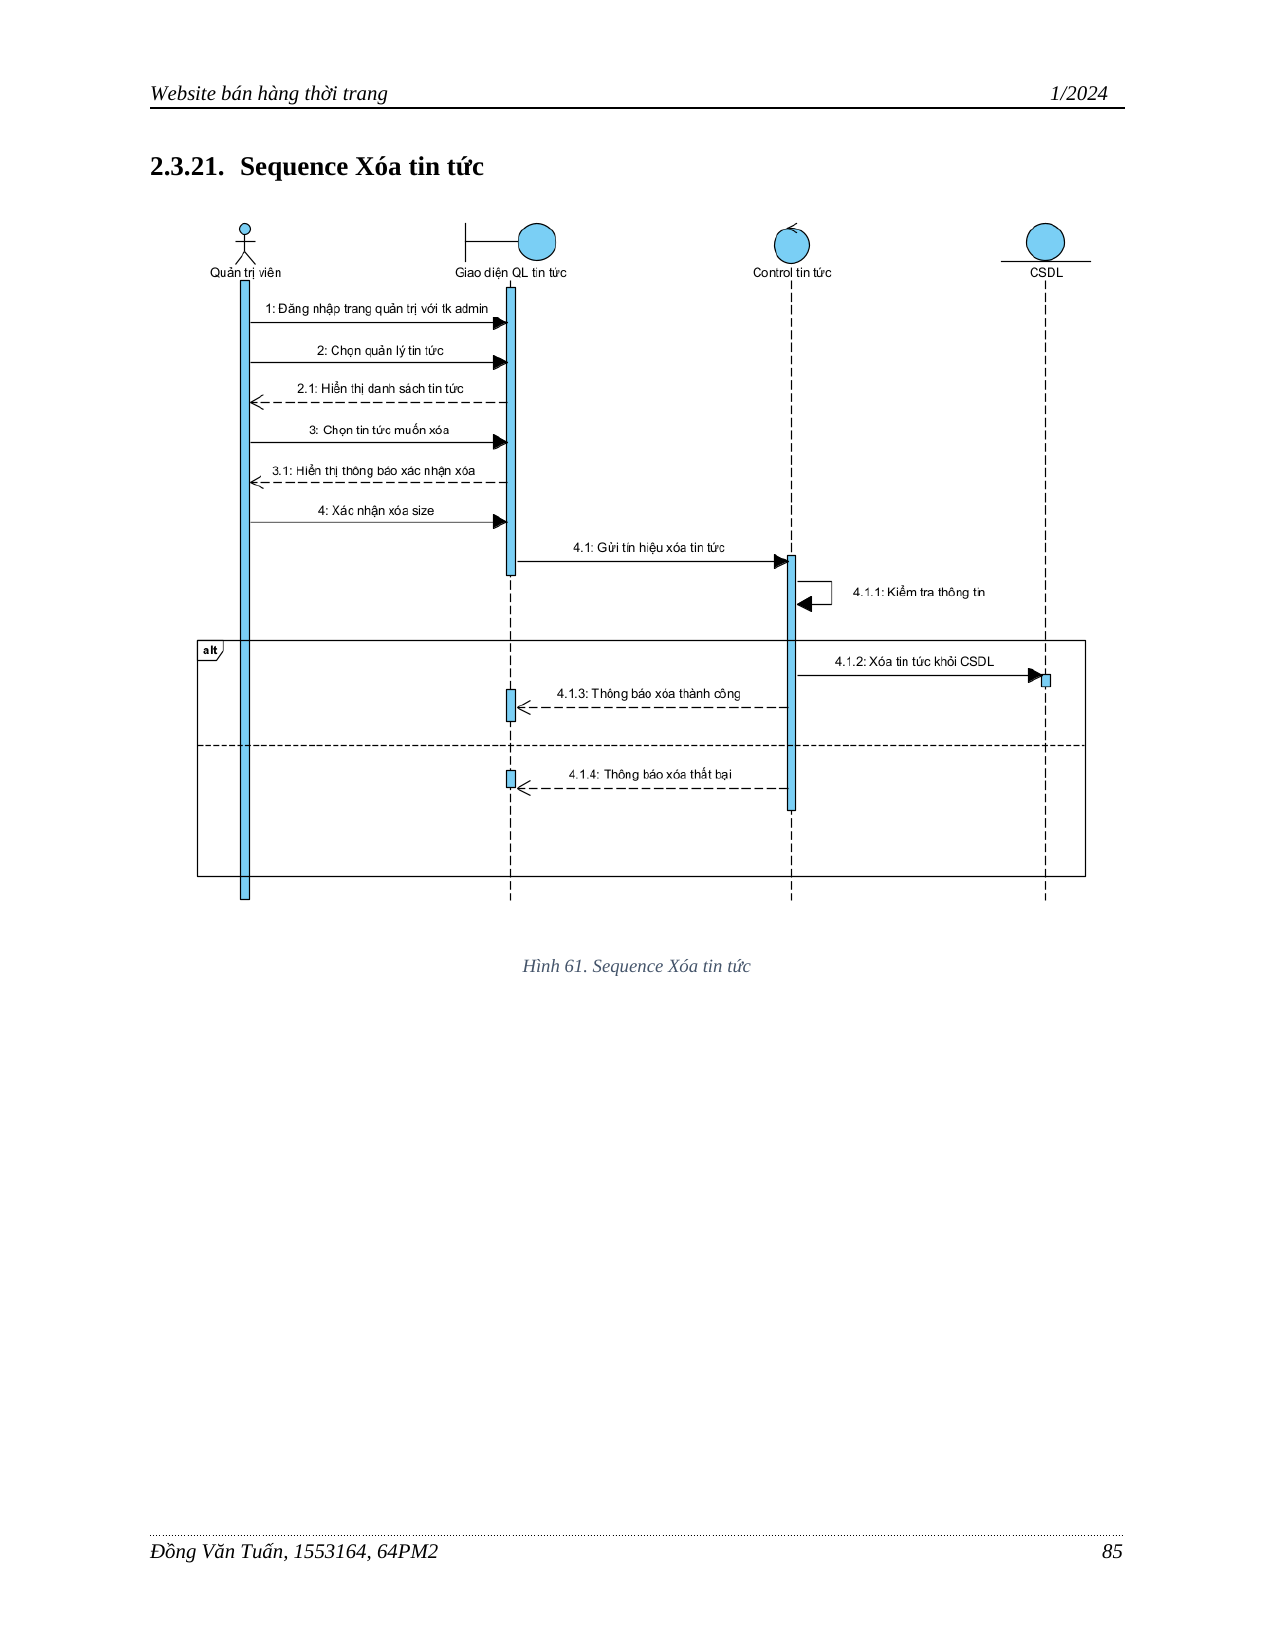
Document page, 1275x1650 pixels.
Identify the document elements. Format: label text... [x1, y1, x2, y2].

picture [150, 193, 1125, 943]
subtitle Sequence Xóa tin tức [150, 150, 1125, 181]
